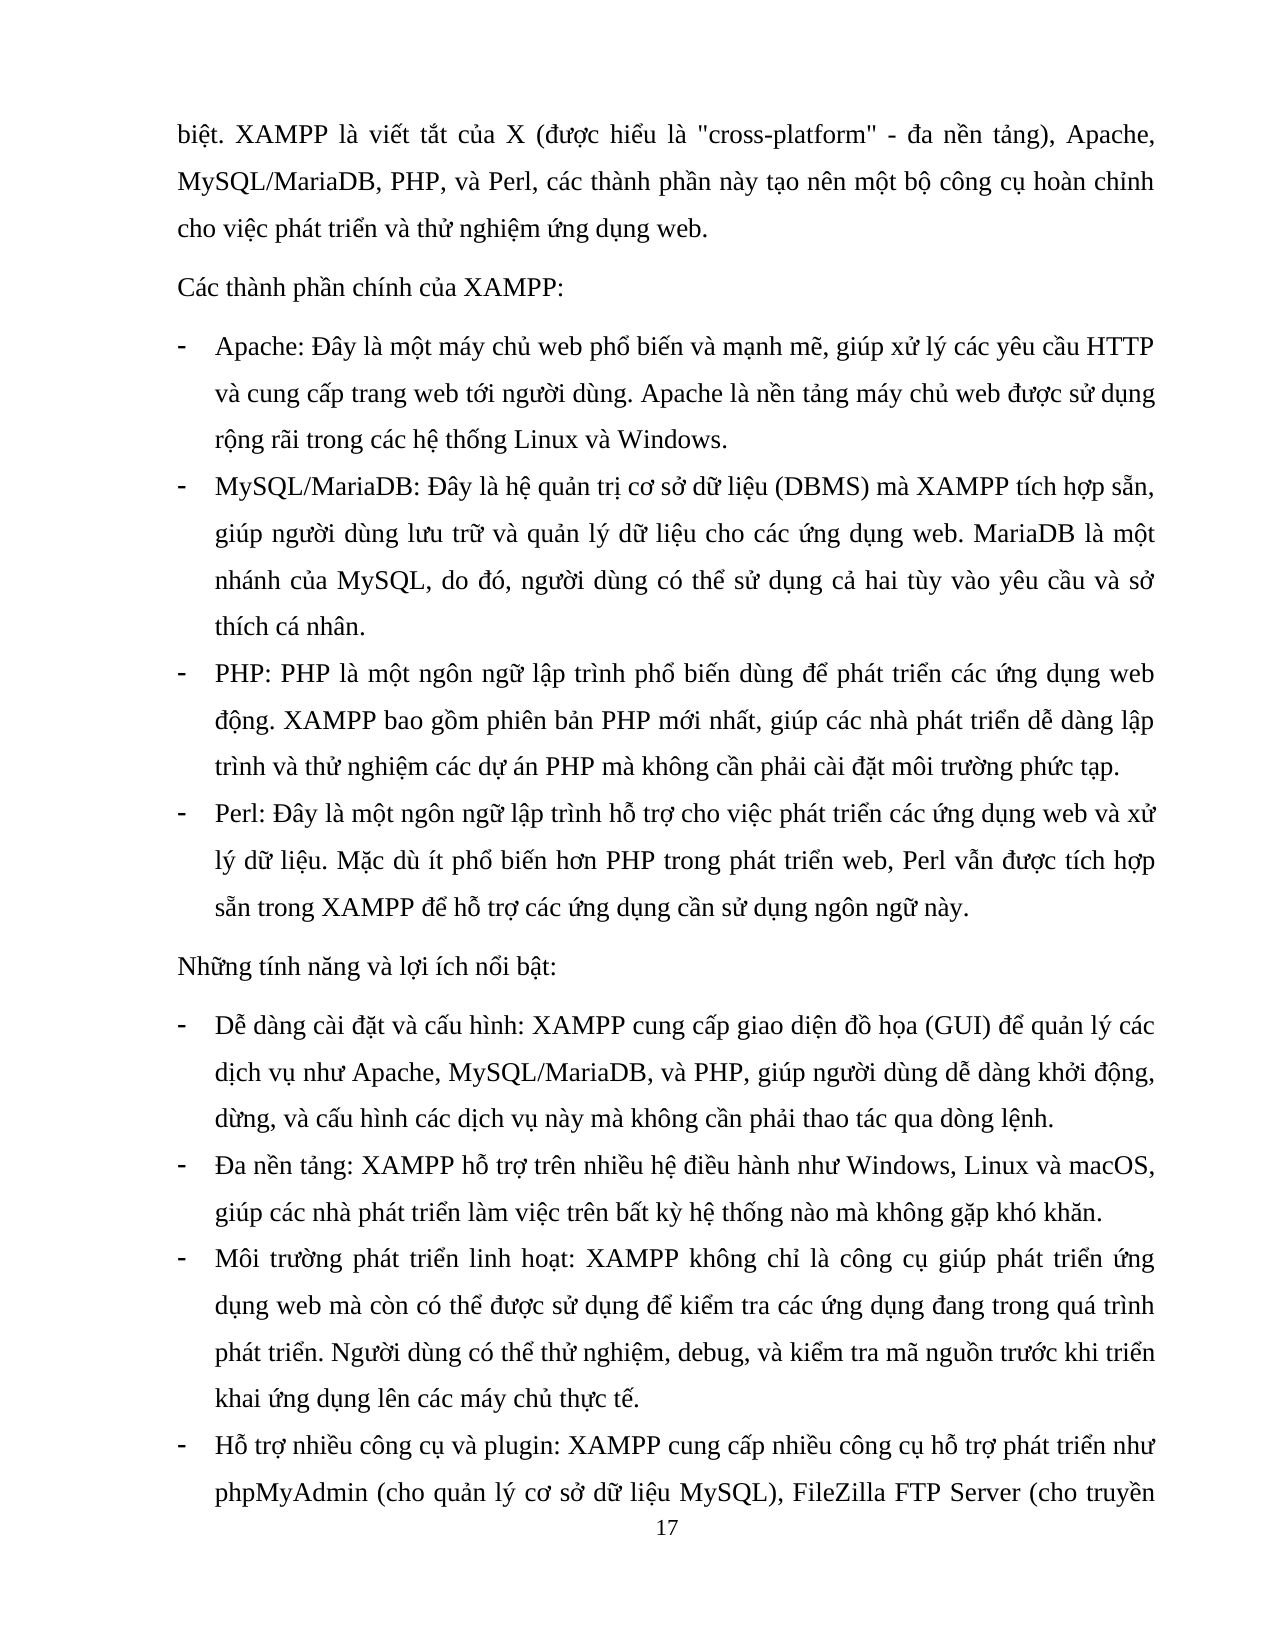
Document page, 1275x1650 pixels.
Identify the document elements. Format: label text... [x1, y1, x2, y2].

text PHP: PHP là một ngôn ngữ lập trình phổ biến dùng để phát triển các ứng dụng web động. XAMPP bao gồm phiên bản PHP mới nhất, giúp các nhà phát triển dễ dàng lập trình và thử nghiệm các dự án PHP mà không cần phải cài đặt môi trường phức tạp. [177, 657, 1156, 782]
text Các thành phần chính của XAMPP: [177, 271, 1156, 302]
text Perl: Đây là một ngôn ngữ lập trình hỗ trợ cho việc phát triển các ứng dụng web và xử lý dữ liệu. Mặc dù ít phổ biến hơn PHP trong phát triển web, Perl vẫn được tích hợp sẵn trong XAMPP để hỗ trợ các ứng dụng cần sử dụng ngôn ngữ này. [177, 797, 1156, 922]
text Dễ dàng cài đặt và cấu hình: XAMPP cung cấp giao diện đồ họa (GUI) để quản lý các dịch vụ như Apache, MySQL/MariaDB, và PHP, giúp người dùng dễ dàng khởi động, dừng, và cấu hình các dịch vụ này mà không cần phải thao tác qua dòng lệnh. [177, 1009, 1156, 1133]
text Apache: Đây là một máy chủ web phổ biến và mạnh mẽ, giúp xử lý các yêu cầu HTTP và cung cấp trang web tới người dùng. Apache là nền tảng máy chủ web được sử dụng rộng rãi trong các hệ thống Linux và Windows. [177, 330, 1156, 455]
text MySQL/MariaDB: Đây là hệ quản trị cơ sở dữ liệu (DBMS) mà XAMPP tích hợp sẵn, giúp người dùng lưu trữ và quản lý dữ liệu cho các ứng dụng web. MariaDB là một nhánh của MySQL, do đó, người dùng có thể sử dụng cả hai tùy vào yêu cầu và sở thích cá nhân. [177, 470, 1156, 642]
text Đa nền tảng: XAMPP hỗ trợ trên nhiều hệ điều hành như Windows, Linux và macOS, giúp các nhà phát triển làm việc trên bất kỳ hệ thống nào mà không gặp khó khăn. [177, 1149, 1156, 1227]
text Những tính năng và lợi ích nổi bật: [177, 950, 1156, 981]
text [177, 1429, 1156, 1507]
text Môi trường phát triển linh hoạt: XAMPP không chỉ là công cụ giúp phát triển ứng dụng web mà còn có thể được sử dụng để kiểm tra các ứng dụng đang trong quá trình phát triển. Người dùng có thể thử nghiệm, debug, và kiểm tra mã nguồn trước khi triển khai ứng dụng lên các máy chủ thực tế. [177, 1242, 1156, 1414]
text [177, 118, 1156, 243]
